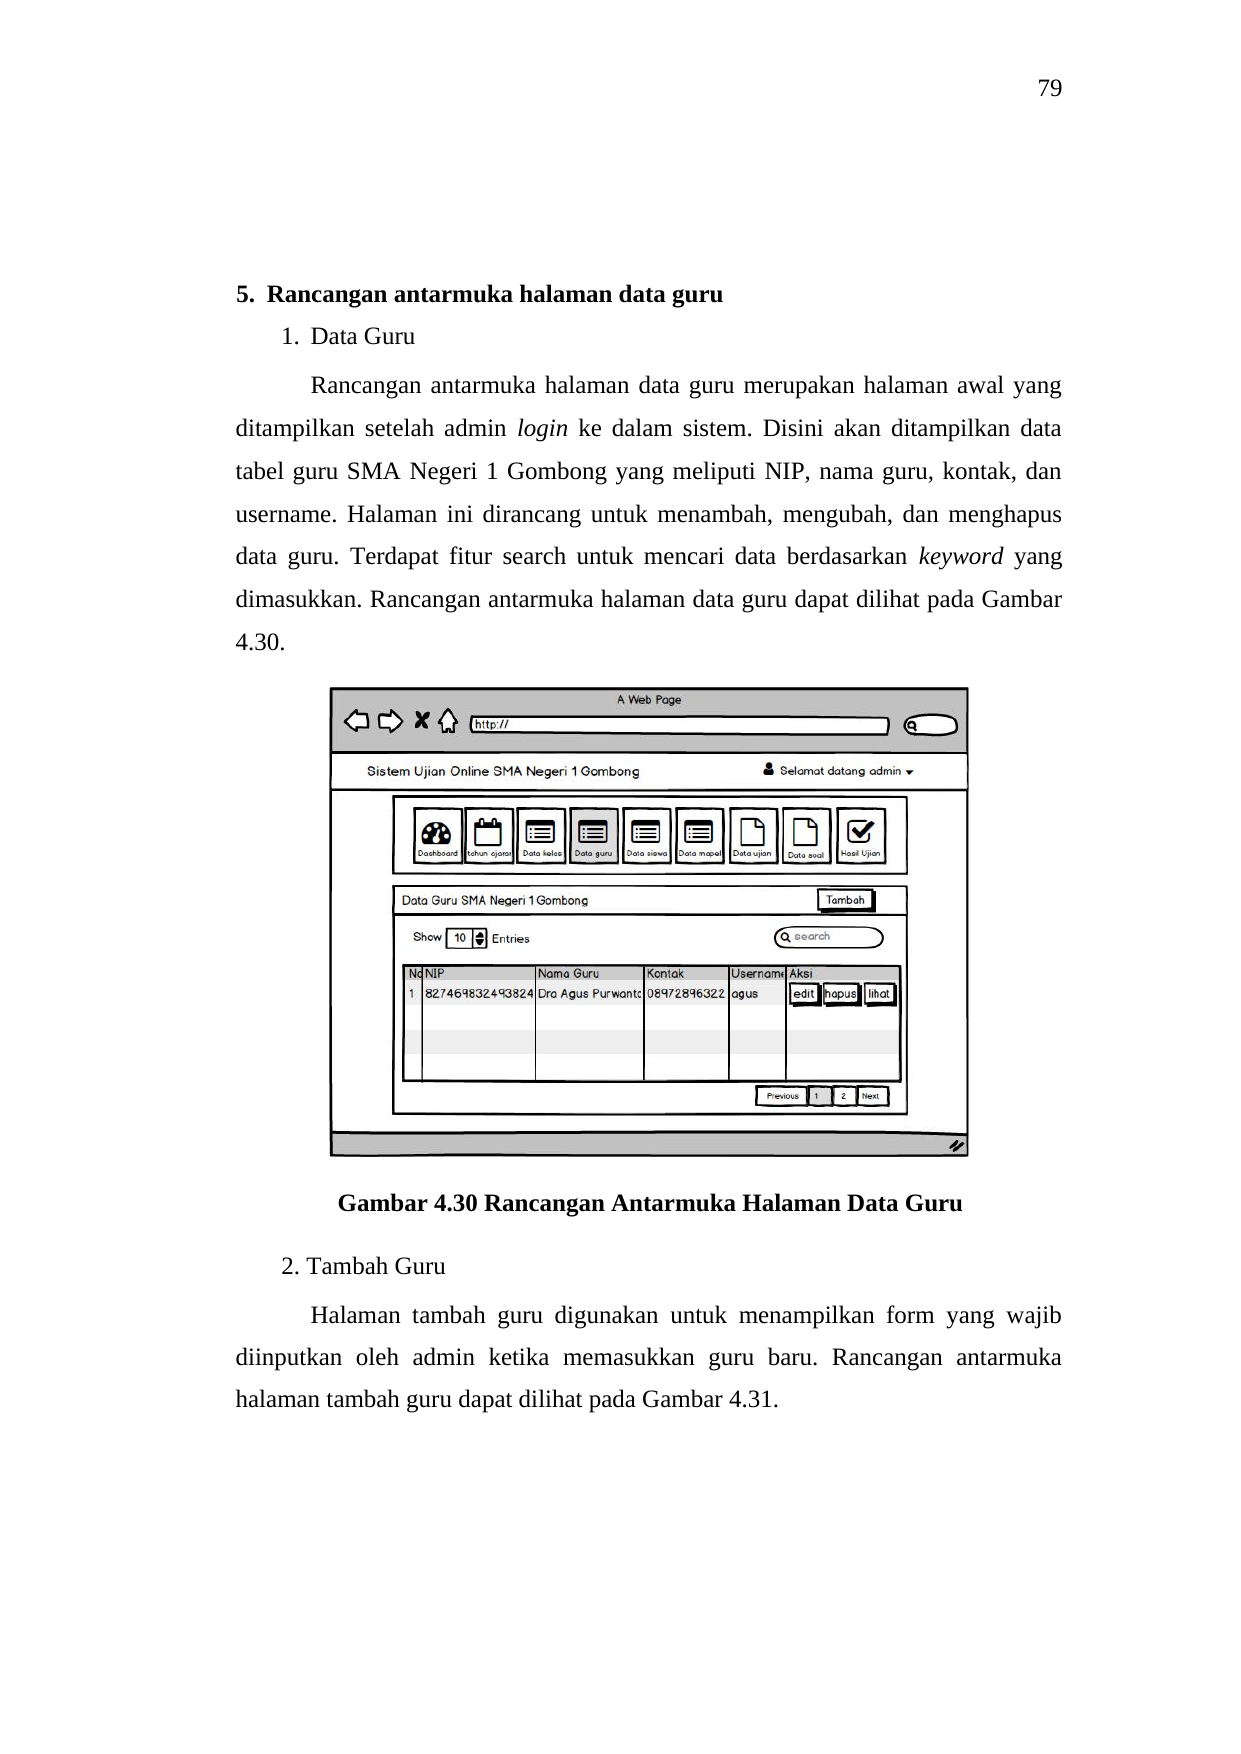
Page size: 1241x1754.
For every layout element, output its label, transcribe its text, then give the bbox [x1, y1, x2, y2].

text Rancangan antarmuka halaman data guru merupakan halaman awal yang ditampilkan setelah admin login ke dalam sistem. Disini akan ditampilkan data tabel guru SMA Negeri 1 Gombong yang meliputi NIP, nama guru, kontak, dan username. Halaman ini dirancang untuk menambah, mengubah, dan menghapus data guru. Terdapat fitur search untuk mencari data berdasarkan keyword yang dimasukkan. Rancangan antarmuka halaman data guru dapat dilihat pada Gambar 4.30. [235, 370, 1062, 656]
list Data Guru [281, 321, 1090, 350]
picture [329, 687, 969, 1157]
text Gambar 4.30 Rancangan Antarmuka Halaman Data Guru [337, 1188, 1090, 1217]
list Rancangan antarmuka halaman data guru [236, 279, 1090, 308]
text 2. Tambah Guru [281, 1251, 1090, 1280]
text Halaman tambah guru digunakan untuk menampilkan form yang wajib diinputkan oleh admin ketika memasukkan guru baru. Rancangan antarmuka halaman tambah guru dapat dilihat pada Gambar 4.31. [235, 1300, 1062, 1413]
text 79 [1037, 73, 1090, 101]
